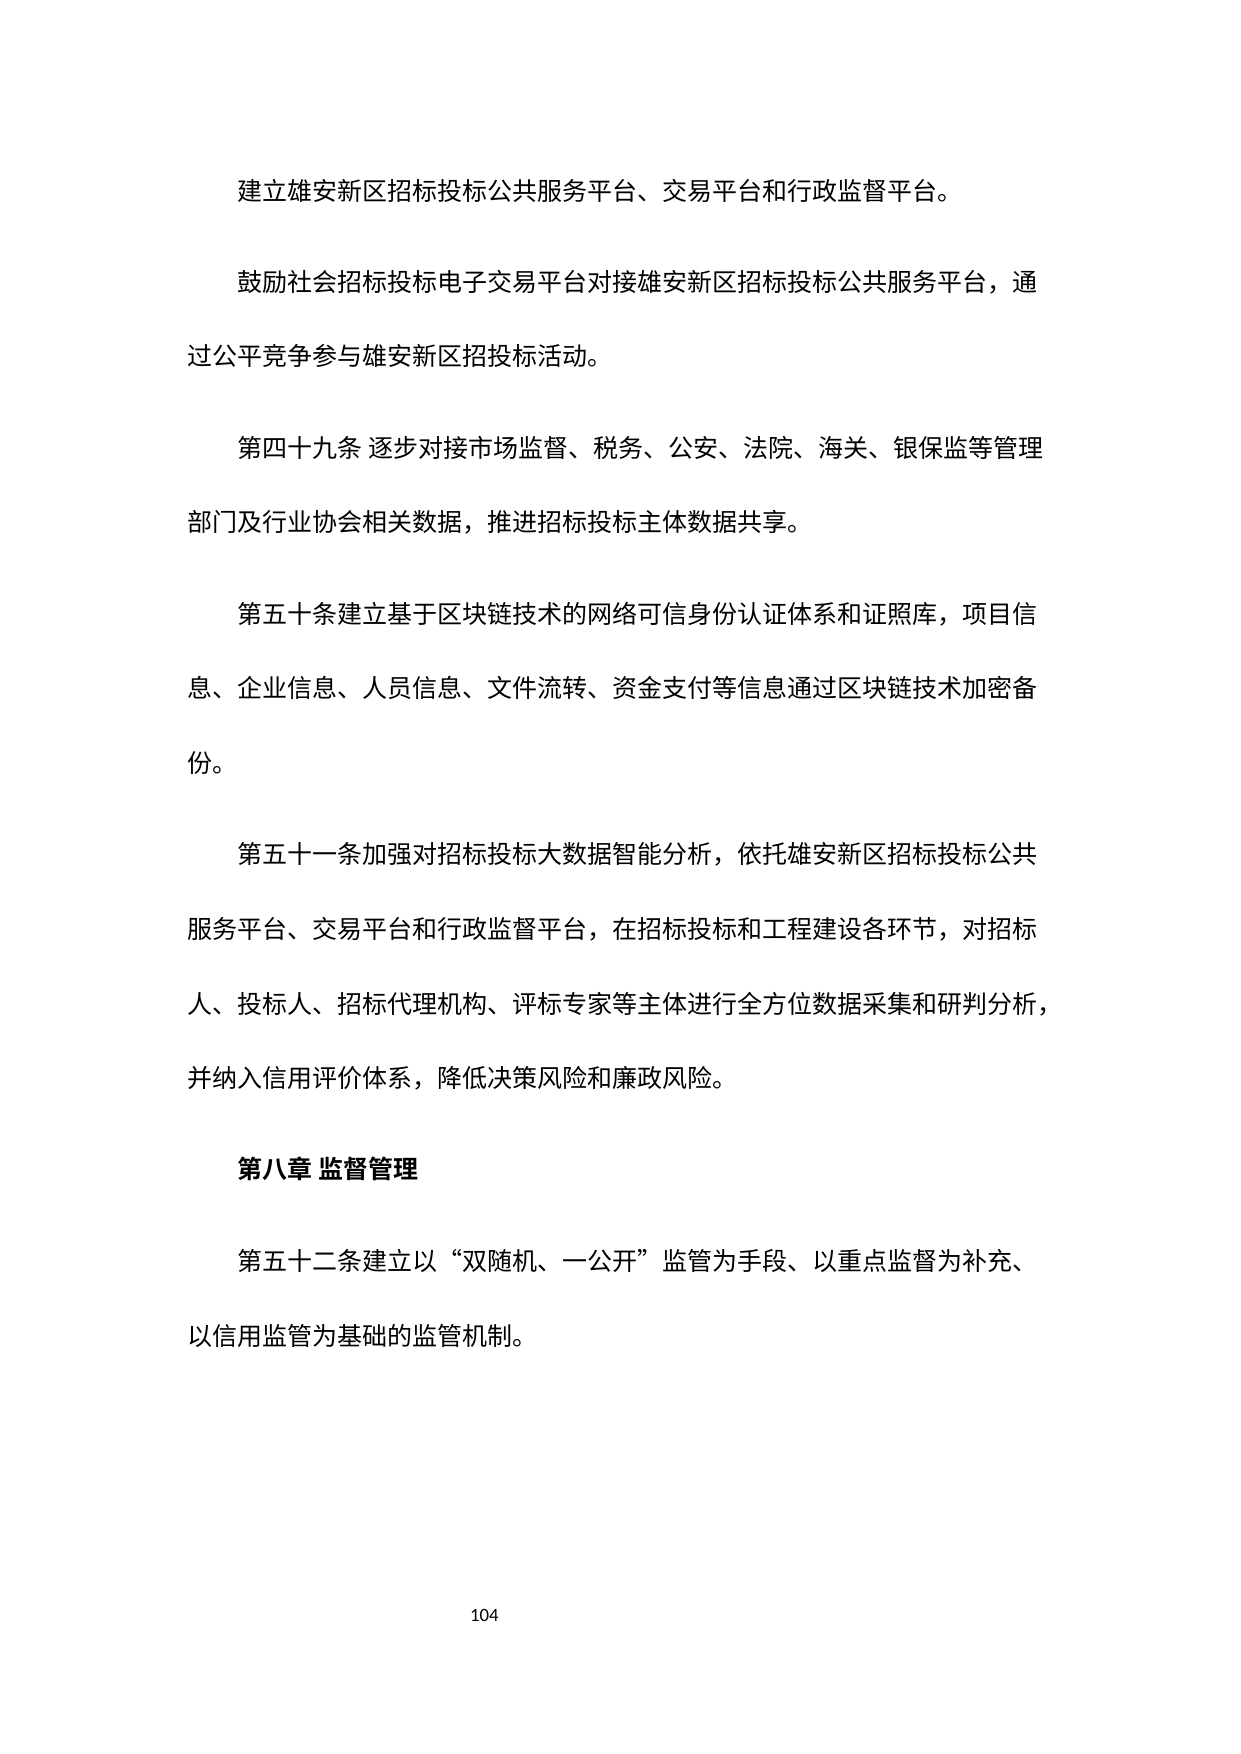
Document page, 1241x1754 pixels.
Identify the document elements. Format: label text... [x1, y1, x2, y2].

text 第四十九条 逐步对接市场监督、税务、公安、法院、海关、银保监等管理部门及行业协会相关数据，推进招标投标主体数据共享。 [187, 414, 1053, 553]
text 建立雄安新区招标投标公共服务平台、交易平台和行政监督平台。 [187, 157, 1053, 222]
text 第五十一条加强对招标投标大数据智能分析，依托雄安新区招标投标公共服务平台、交易平台和行政监督平台，在招标投标和工程建设各环节，对招标人、投标人、招标代理机构、评标专家等主体进行全方位数据采集和研判分析，并纳入信用评价体系，降低决策风险和廉政风险。 [187, 820, 1053, 1109]
text 鼓励社会招标投标电子交易平台对接雄安新区招标投标公共服务平台，通过公平竞争参与雄安新区招投标活动。 [187, 248, 1053, 387]
text 第五十二条建立以“双随机、一公开”监管为手段、以重点监督为补充、以信用监管为基础的监管机制。 [187, 1227, 1053, 1367]
text 第五十条建立基于区块链技术的网络可信身份认证体系和证照库，项目信息、企业信息、人员信息、文件流转、资金支付等信息通过区块链技术加密备份。 [187, 580, 1053, 794]
text 第八章 监督管理 [187, 1136, 1053, 1201]
